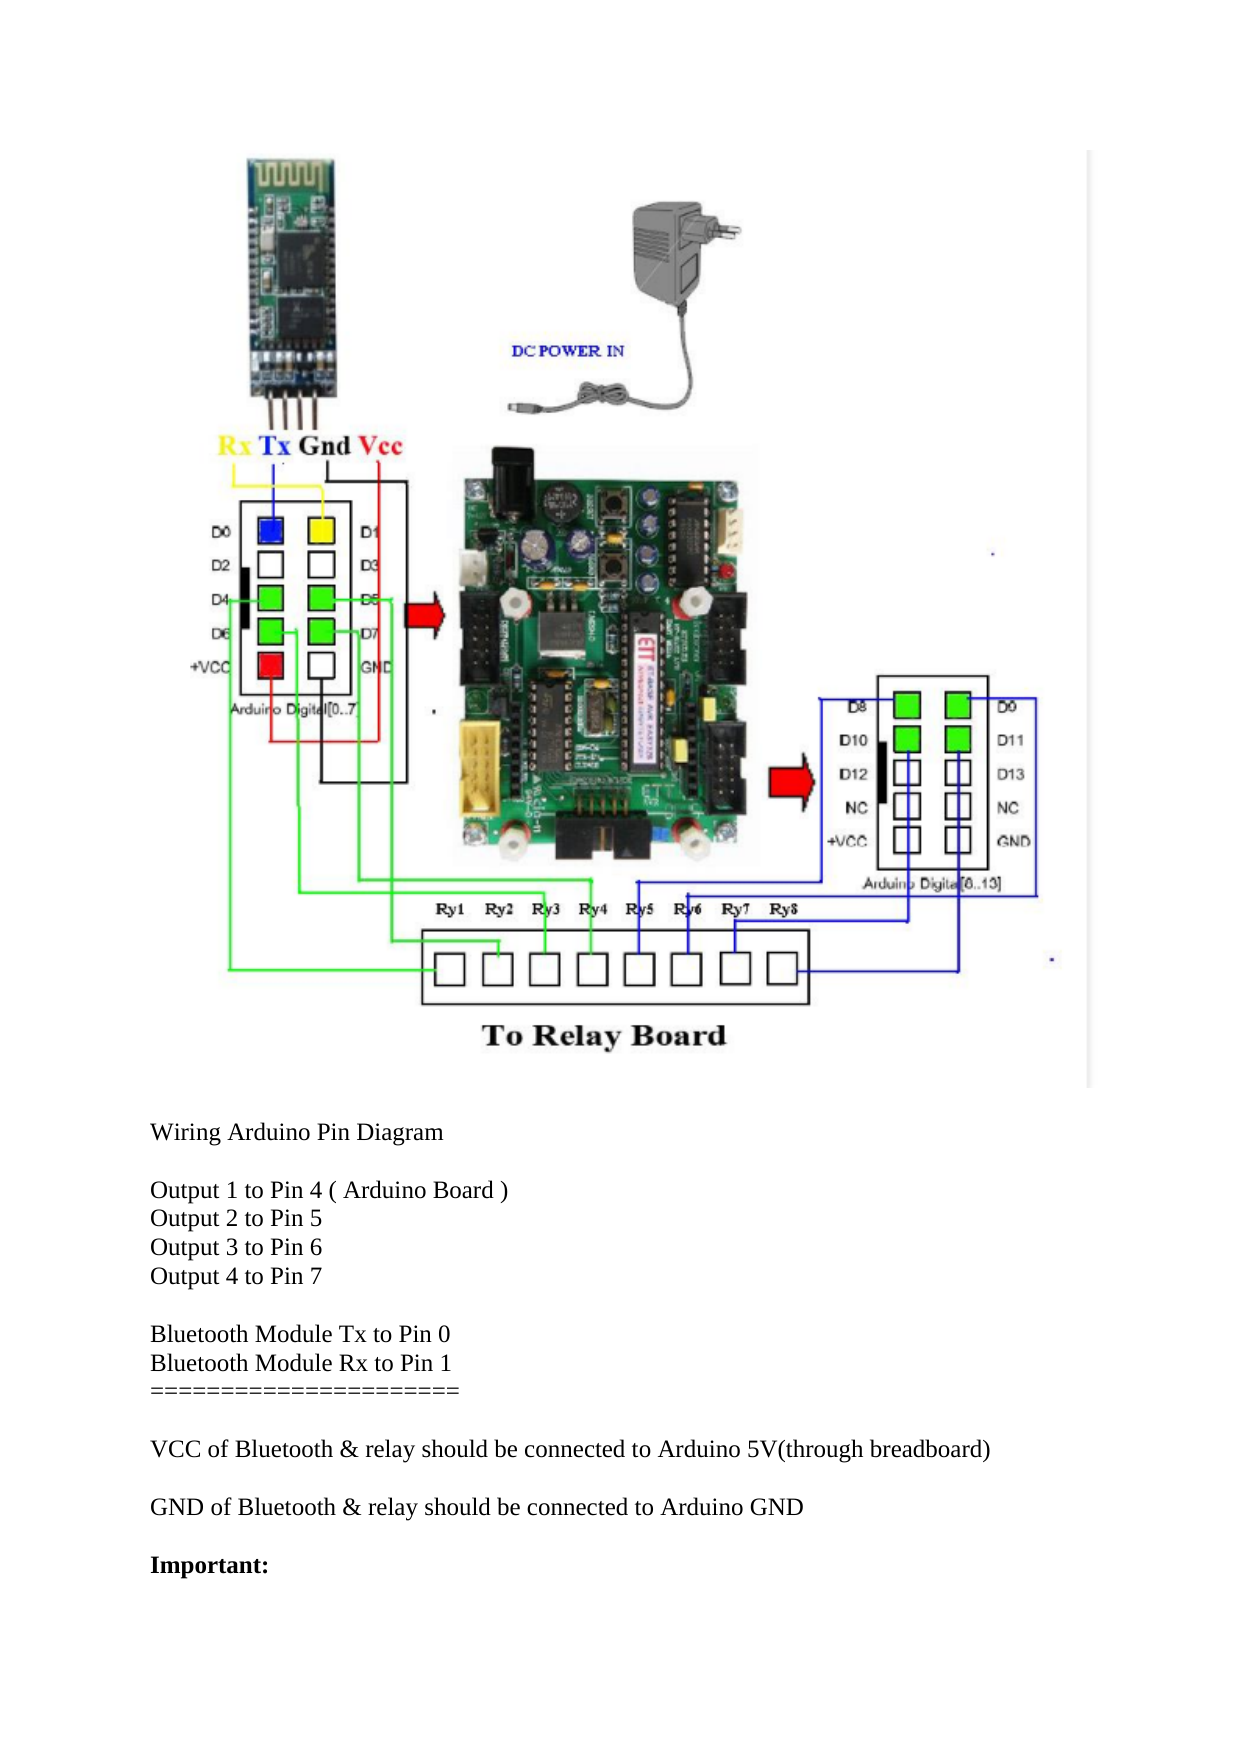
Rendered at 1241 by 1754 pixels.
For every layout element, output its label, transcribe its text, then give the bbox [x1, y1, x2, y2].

text Wiring Arduino Pin Diagram [150, 1117, 1090, 1146]
text VCC of Bluetooth & relay should be connected to Arduino 5V(through breadboard) [150, 1434, 1090, 1463]
picture [150, 150, 1125, 1088]
text Output 1 to Pin 4 ( Arduino Board ) Output 2 to Pin 5 Output 3 to Pin 6 Output 4 to Pin 7 [150, 1175, 1090, 1290]
text Important: [150, 1550, 1090, 1579]
text GND of Bluetooth & relay should be connected to Arduino GND [150, 1492, 1090, 1521]
text Bluetooth Module Tx to Pin 0 Bluetooth Module Rx to Pin 1 ====================== [150, 1319, 1090, 1405]
